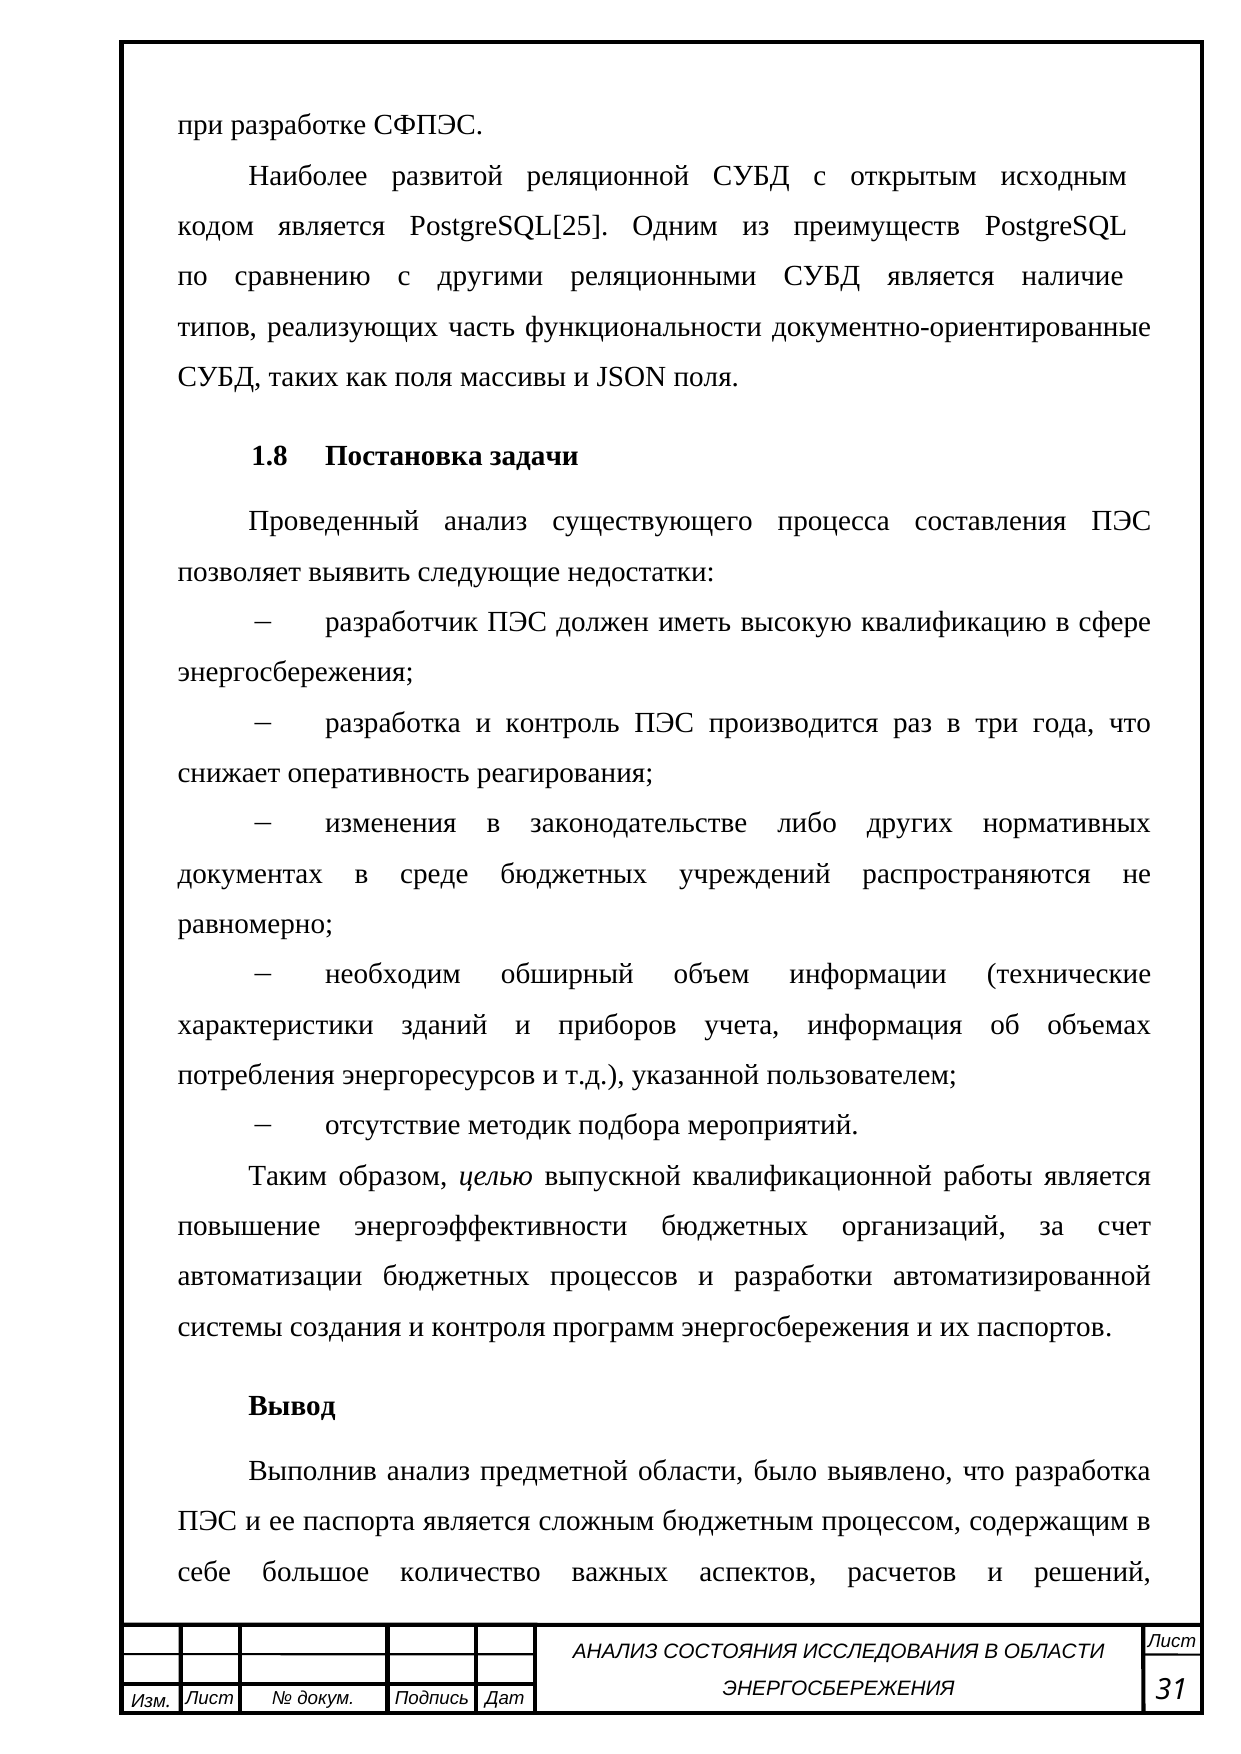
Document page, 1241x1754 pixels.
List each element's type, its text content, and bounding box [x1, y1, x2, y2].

text Таким образом, целью выпускной квалификационной работы является повышение энергоэффективности бюджетных организаций, за счет автоматизации бюджетных процессов и разработки автоматизированной системы создания и контроля программ энергосбережения и их паспортов. [177, 1158, 1152, 1342]
text Вывод [177, 1388, 1152, 1422]
text Наиболее развитой реляционной СУБД с открытым исходным кодом является PostgreSQL[25]. Одним из преимуществ PostgreSQL по сравнению с другими реляционными СУБД является наличие типов, реализующих часть функциональности документно-ориентированные СУБД, таких как поля массивы и JSON поля. [177, 158, 1152, 392]
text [177, 1453, 1152, 1587]
text Проведенный анализ существующего процесса составления ПЭС позволяет выявить следующие недостатки: [177, 503, 1152, 587]
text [177, 107, 1152, 141]
subtitle Постановка задачи [177, 438, 1152, 472]
list изменения в законодательстве либо других нормативных документах в среде бюджетных учреждений распространяются не равномерно; [177, 805, 1152, 940]
list отсутствие методик подбора мероприятий. [177, 1107, 1152, 1141]
list разработка и контроль ПЭС производится раз в три года, что снижает оперативность реагирования; [177, 705, 1152, 789]
list разработчик ПЭС должен иметь высокую квалификацию в сфере энергосбережения; [177, 604, 1152, 688]
list необходим обширный объем информации (технические характеристики зданий и приборов учета, информация об объемах потребления энергоресурсов и т.д.), указанной пользователем; [177, 956, 1152, 1091]
